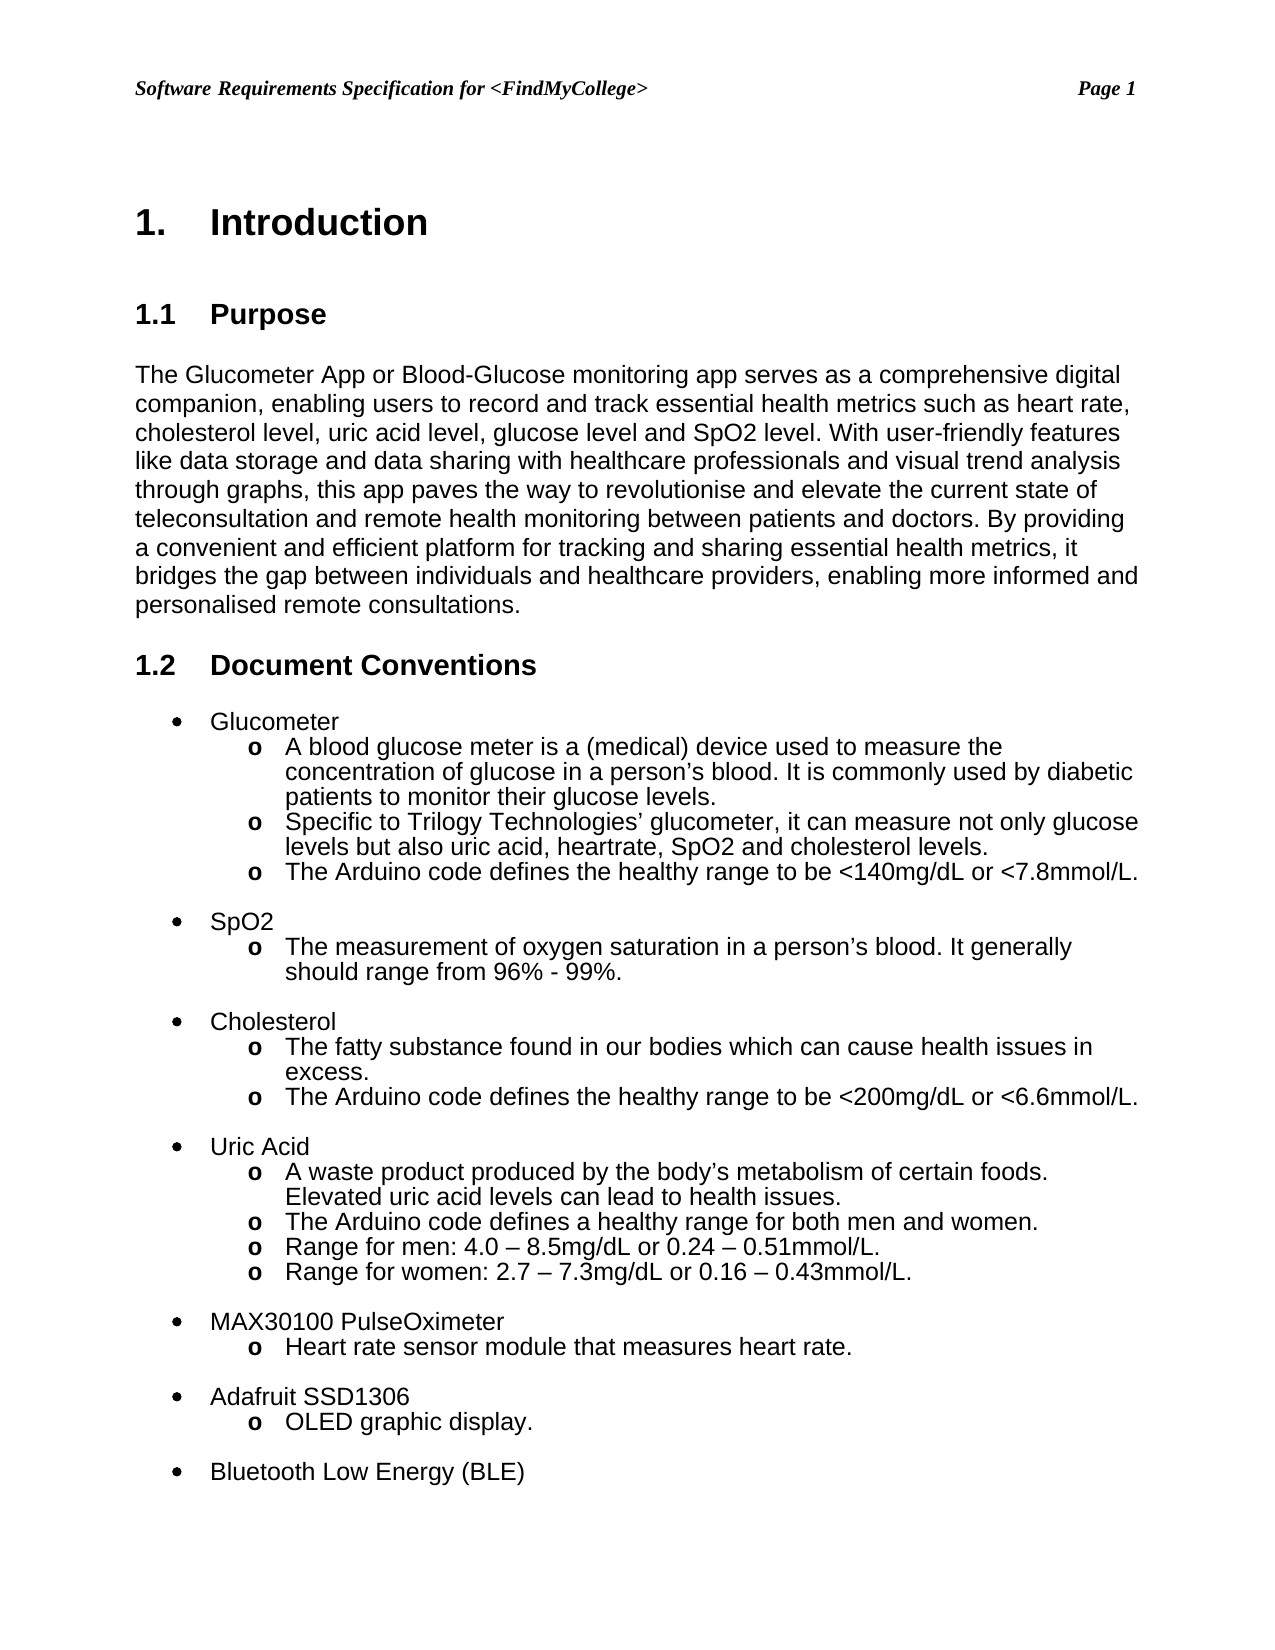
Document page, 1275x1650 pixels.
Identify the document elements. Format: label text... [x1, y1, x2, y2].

list The Arduino code defines the healthy range to be <200mg/dL or <6.6mmol/L. [247, 1086, 1140, 1111]
list Cholesterol [172, 1011, 1140, 1036]
list Bluetooth Low Energy (BLE) [172, 1461, 1140, 1486]
list The fatty substance found in our bodies which can cause health issues in excess. [247, 1036, 1140, 1086]
subtitle Introduction [135, 200, 1140, 243]
list SpO2 [172, 911, 1140, 936]
list MAX30100 PulseOximeter [172, 1311, 1140, 1336]
subtitle Purpose [135, 297, 1140, 331]
list Glucometer [172, 711, 1140, 736]
list A blood glucose meter is a (medical) device used to measure the concentration of glucose in a person’s blood. It is commonly used by diabetic patients to monitor their glucose levels. [247, 736, 1140, 811]
list OLED graphic display. [247, 1411, 1140, 1436]
list The Arduino code defines the healthy range to be <140mg/dL or <7.8mmol/L. [247, 861, 1140, 886]
list Adafruit SSD1306 [172, 1386, 1140, 1411]
list The measurement of oxygen saturation in a person’s blood. It generally should range from 96% - 99%. [247, 936, 1140, 986]
list Heart rate sensor module that measures heart rate. [247, 1336, 1140, 1361]
text The Glucometer App or Blood-Glucose monitoring app serves as a comprehensive digital companion, enabling users to record and track essential health metrics such as heart rate, cholesterol level, uric acid level, glucose level and SpO2 level. With user-friendly features like data storage and data sharing with healthcare professionals and visual trend analysis through graphs, this app paves the way to revolutionise and elevate the current state of teleconsultation and remote health monitoring between patients and doctors. By providing a convenient and efficient platform for tracking and sharing essential health metrics, it bridges the gap between individuals and healthcare providers, enabling more informed and personalised remote consultations. [135, 360, 1140, 619]
list Range for women: 2.7 – 7.3mg/dL or 0.16 – 0.43mmol/L. [247, 1261, 1140, 1286]
list A waste product produced by the body’s metabolism of certain foods. Elevated uric acid levels can lead to health issues. [247, 1161, 1140, 1211]
list Specific to Trilogy Technologies’ glucometer, it can measure not only glucose levels but also uric acid, heartrate, SpO2 and cholesterol levels. [247, 811, 1140, 861]
subtitle Document Conventions [135, 648, 1140, 681]
list Uric Acid [172, 1136, 1140, 1161]
list The Arduino code defines a healthy range for both men and women. [247, 1211, 1140, 1236]
list Range for men: 4.0 – 8.5mg/dL or 0.24 – 0.51mmol/L. [247, 1236, 1140, 1261]
